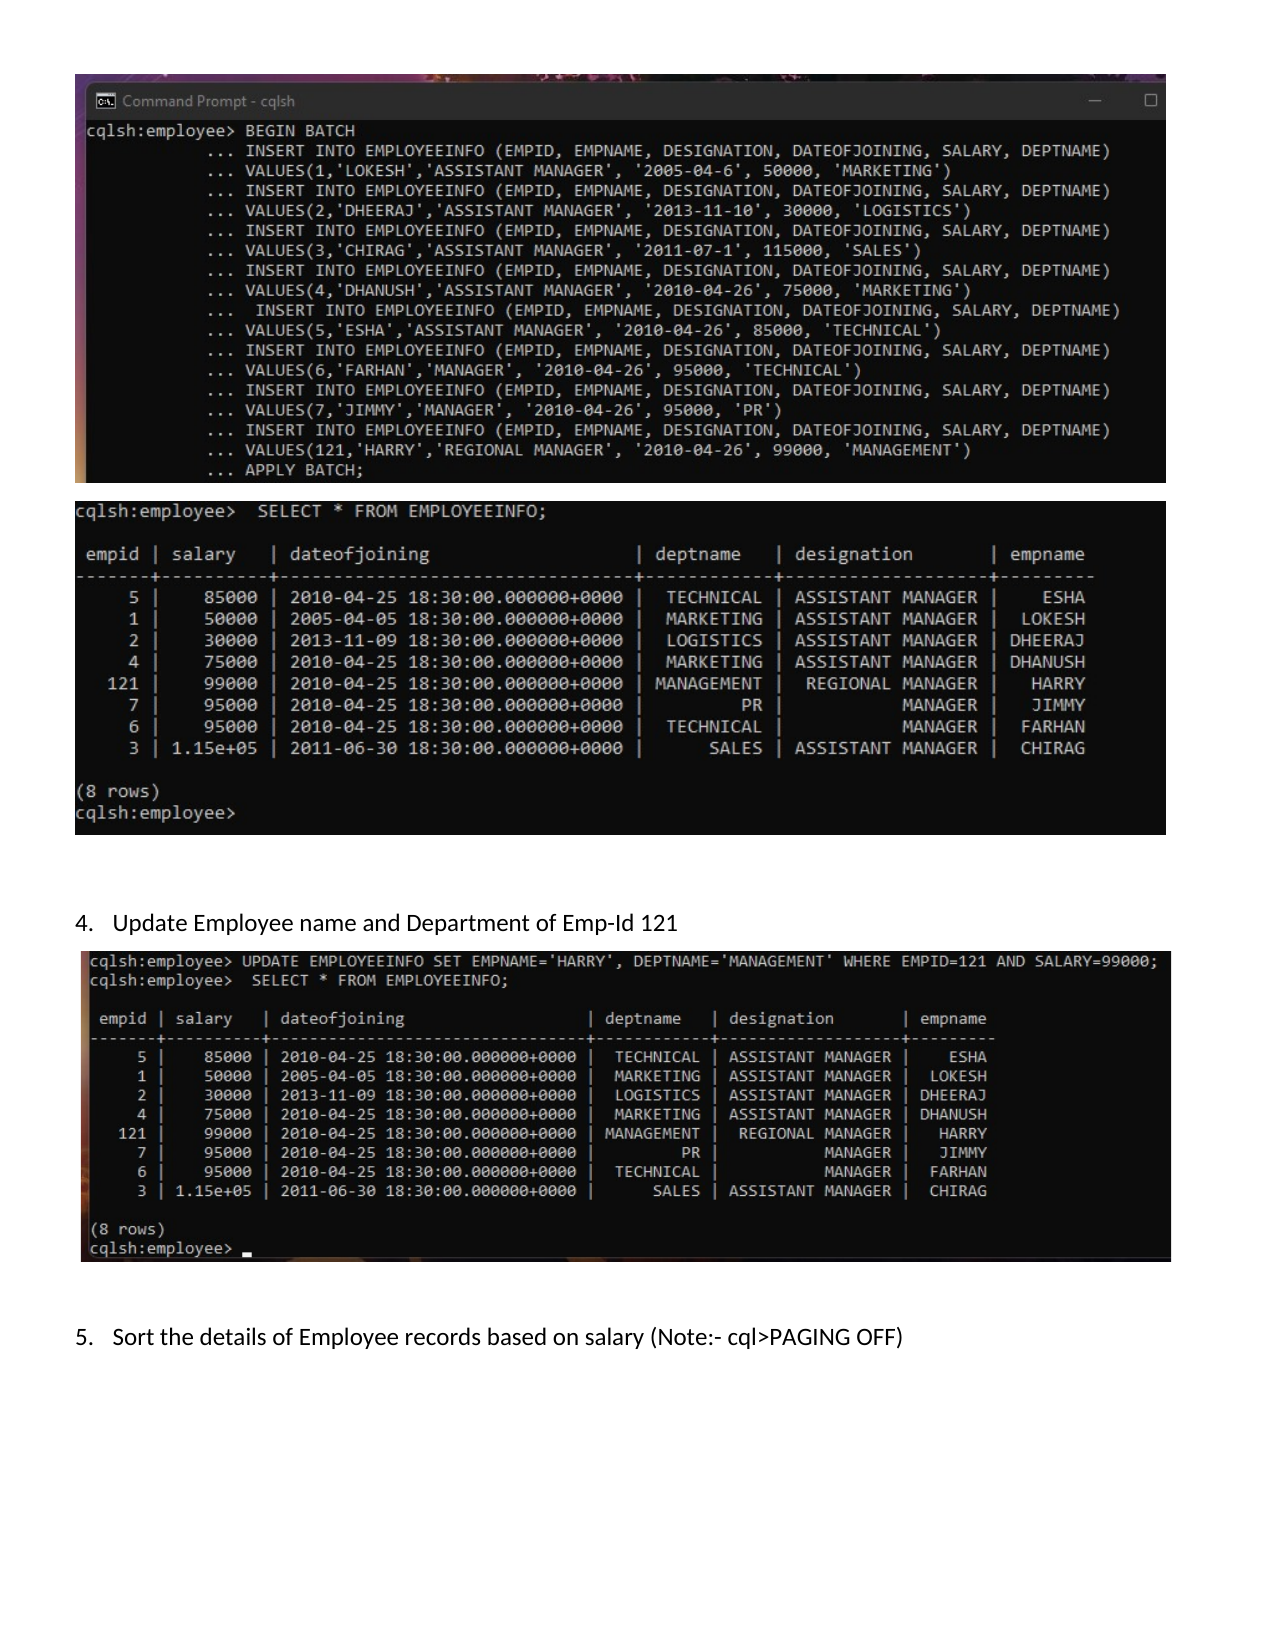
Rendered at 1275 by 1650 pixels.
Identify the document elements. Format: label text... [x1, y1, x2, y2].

list Sort the details of Employee records based on salary (Note:- cql>PAGING OFF) [75, 1321, 1207, 1351]
picture [80, 951, 1172, 1262]
picture [75, 74, 1166, 483]
picture [75, 501, 1166, 835]
list Update Employee name and Department of Emp-Id 121 [75, 908, 1207, 938]
